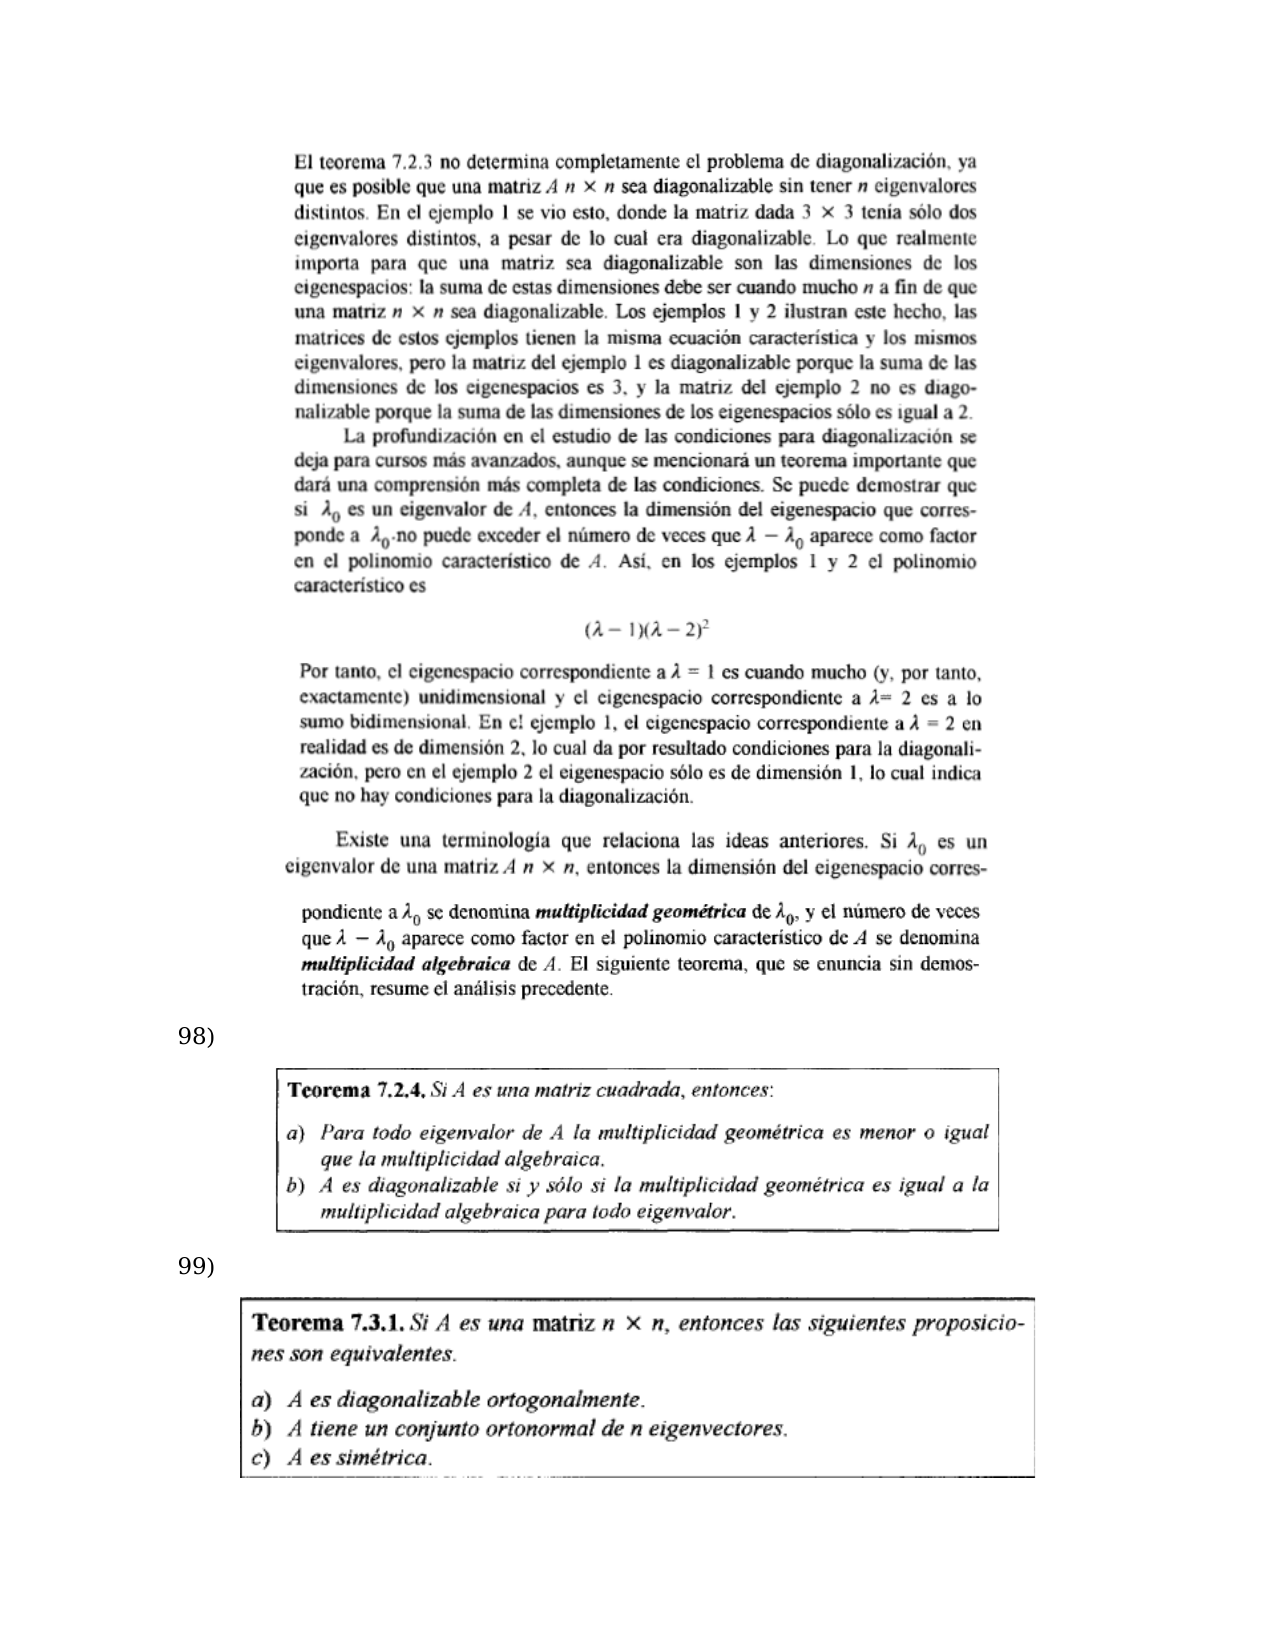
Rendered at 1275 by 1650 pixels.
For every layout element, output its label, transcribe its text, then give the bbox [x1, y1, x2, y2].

picture [293, 147, 983, 811]
picture [292, 899, 983, 1003]
picture [275, 1068, 1000, 1233]
text 99) [177, 1251, 1098, 1279]
picture [283, 828, 992, 881]
text 98) [177, 1022, 1098, 1049]
picture [240, 1297, 1036, 1478]
